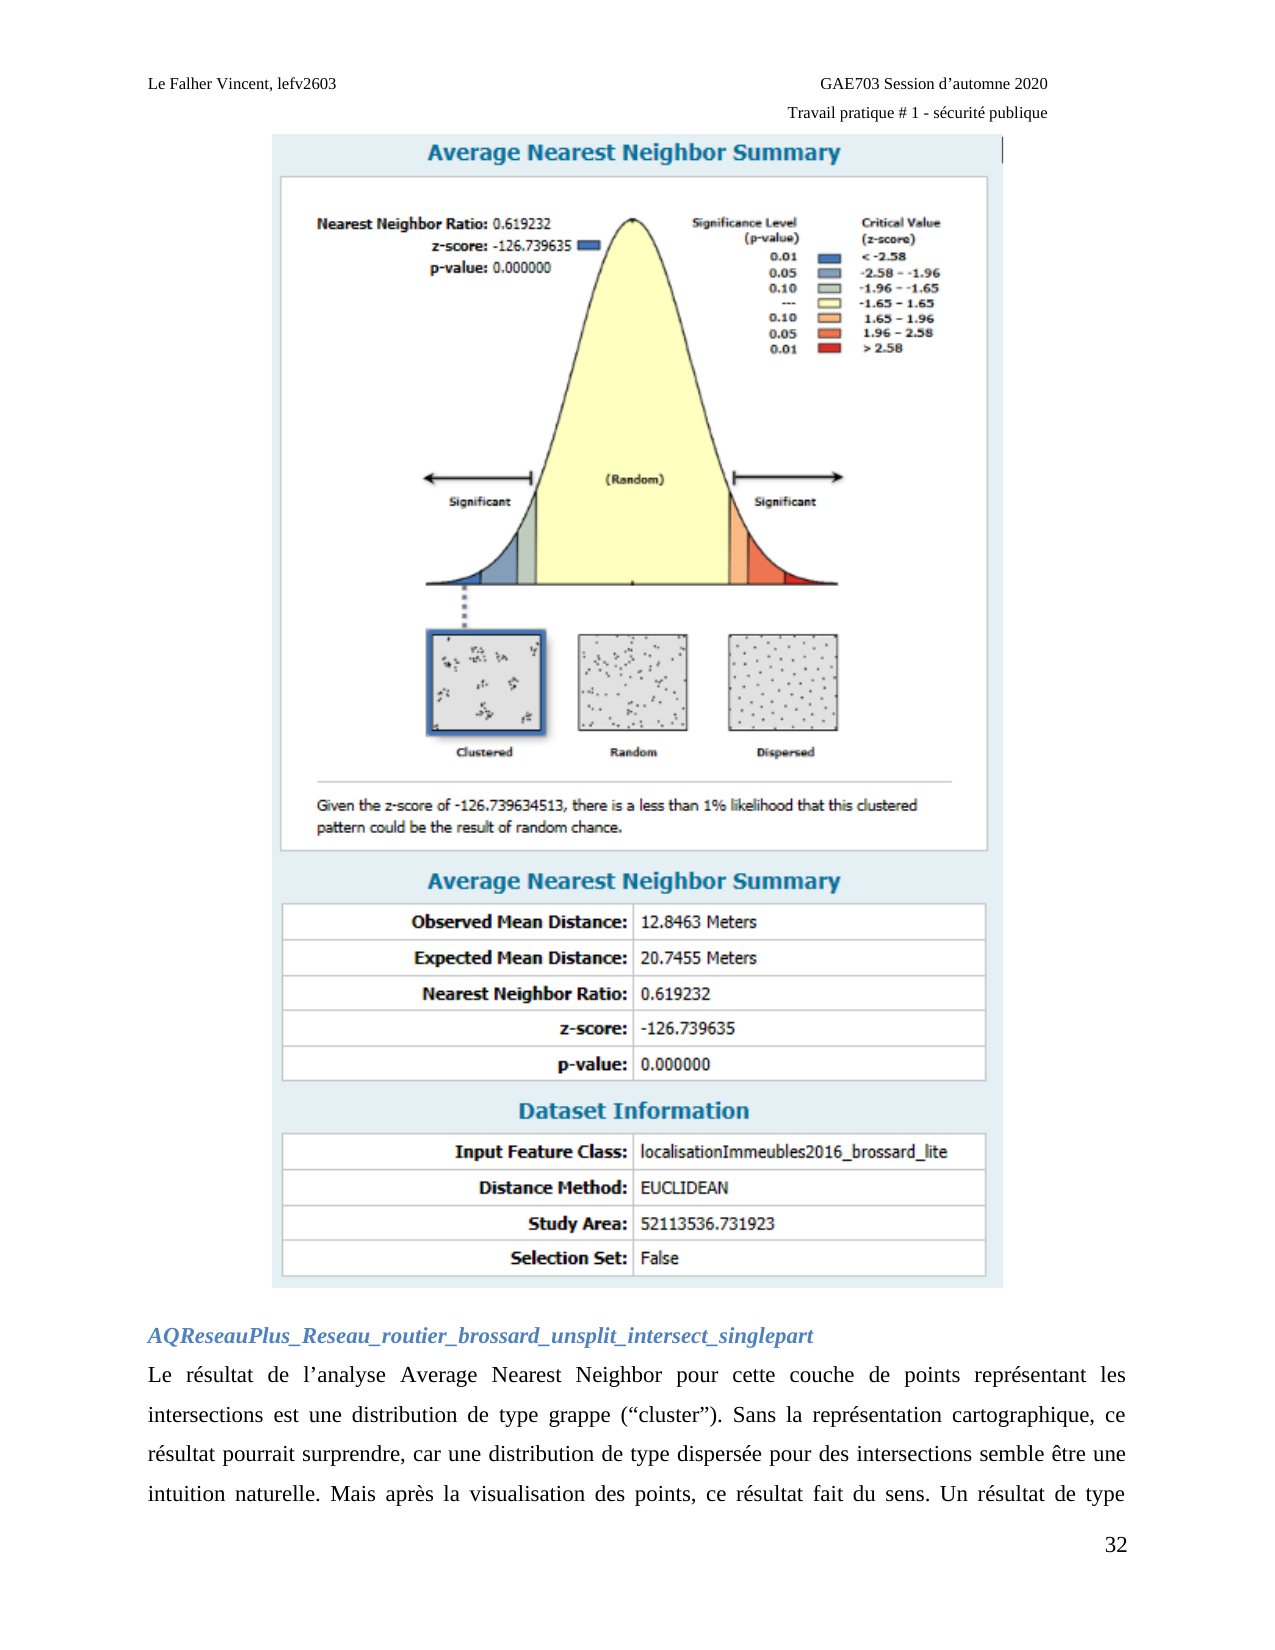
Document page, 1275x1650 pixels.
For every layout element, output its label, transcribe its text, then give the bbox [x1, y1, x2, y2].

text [148, 1361, 1127, 1506]
picture [271, 134, 1004, 1288]
subtitle AQReseauPlus_Reseau_routier_brossard_unsplit_intersect_singlepart [148, 1322, 1127, 1348]
